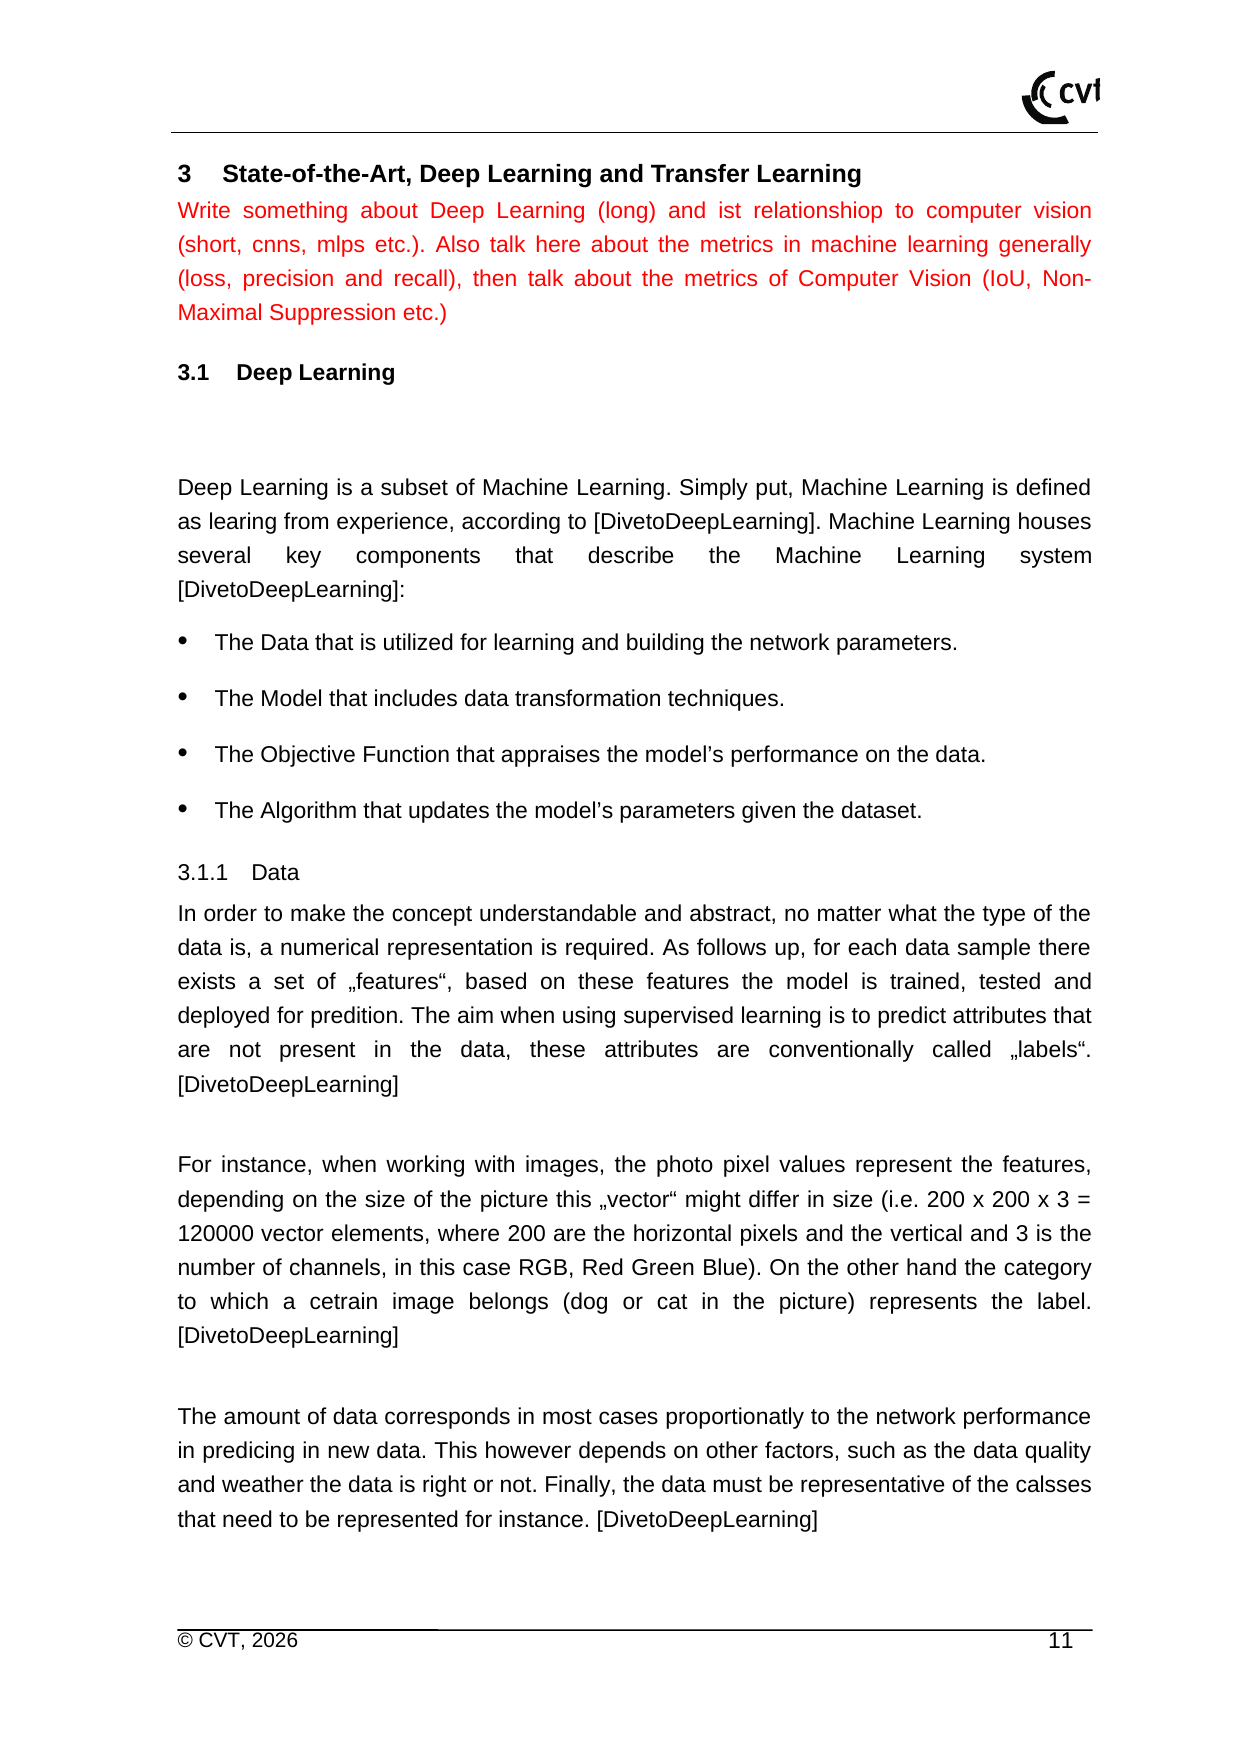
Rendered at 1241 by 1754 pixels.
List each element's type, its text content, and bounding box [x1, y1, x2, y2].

subtitle Deep Learning [177, 358, 1092, 385]
text For instance, when working with images, the photo pixel values represent the features, depending on the size of the picture this „vector“ might differ in size (i.e. 200 x 200 x 3 = 120000 vector elements, where 200 are the horizontal pixels and the vertical and 3 is the number of channels, in this case RGB, Red Green Blue). On the other hand the category to which a cetrain image belongs (dog or cat in the picture) represents the label. [DivetoDeepLearning] [177, 1151, 1092, 1348]
text Write something about Deep Learning (long) and ist relationshiop to computer vision (short, cnns, mlps etc.). Also talk here about the metrics in machine learning generally (loss, precision and recall), then talk about the metrics of Computer Vision (IoU, Non-Maximal Suppression etc.) [177, 197, 1092, 326]
text The Algorithm that updates the model’s parameters given the dataset. [177, 791, 1092, 824]
text The amount of data corresponds in most cases proportionatly to the network performance in predicing in new data. This however depends on other factors, such as the data quality and weather the data is right or not. Finally, the data must be representative of the calsses that need to be represented for instance. [DivetoDeepLearning] [177, 1403, 1092, 1532]
text Deep Learning is a subset of Machine Learning. Simply put, Machine Learning is defined as learing from experience, according to [DivetoDeepLearning]. Machine Learning houses several key components that describe the Machine Learning system [DivetoDeepLearning]: [177, 473, 1092, 602]
subtitle State-of-the-Art, Deep Learning and Transfer Learning [177, 159, 1092, 188]
text The Objective Function that appraises the model’s performance on the data. [177, 735, 1092, 768]
text In order to make the concept understandable and abstract, no matter what the type of the data is, a numerical representation is required. As follows up, for each data sample there exists a set of „features“, based on these features the model is trained, tested and deployed for predition. The aim when using supervised learning is to predict attributes that are not present in the data, these attributes are conventionally called „labels“. [DivetoDeepLearning] [177, 900, 1092, 1097]
subtitle Data [177, 859, 1092, 886]
text The Model that includes data transformation techniques. [177, 679, 1092, 712]
text The Data that is utilized for learning and building the network parameters. [177, 623, 1092, 656]
